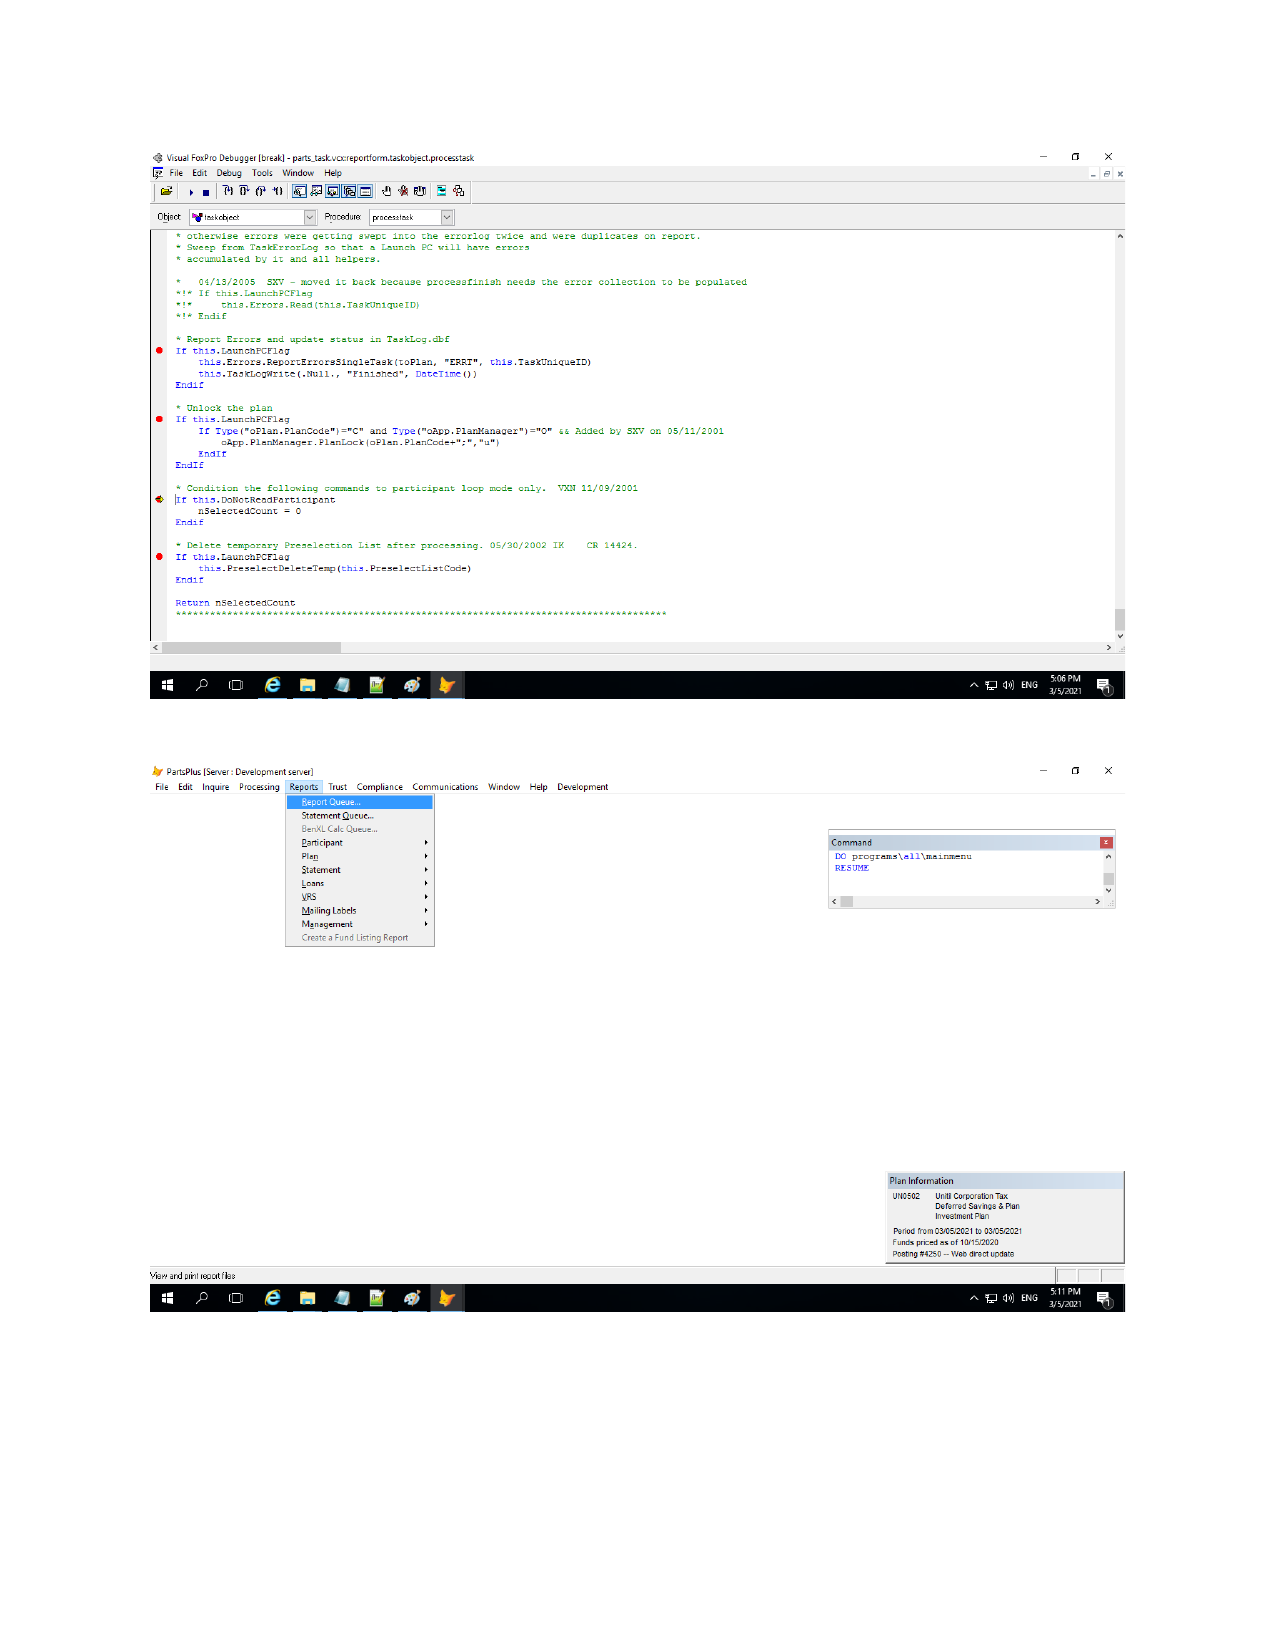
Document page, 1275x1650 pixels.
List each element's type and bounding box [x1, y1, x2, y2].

picture [150, 150, 1125, 699]
picture [150, 763, 1125, 1312]
